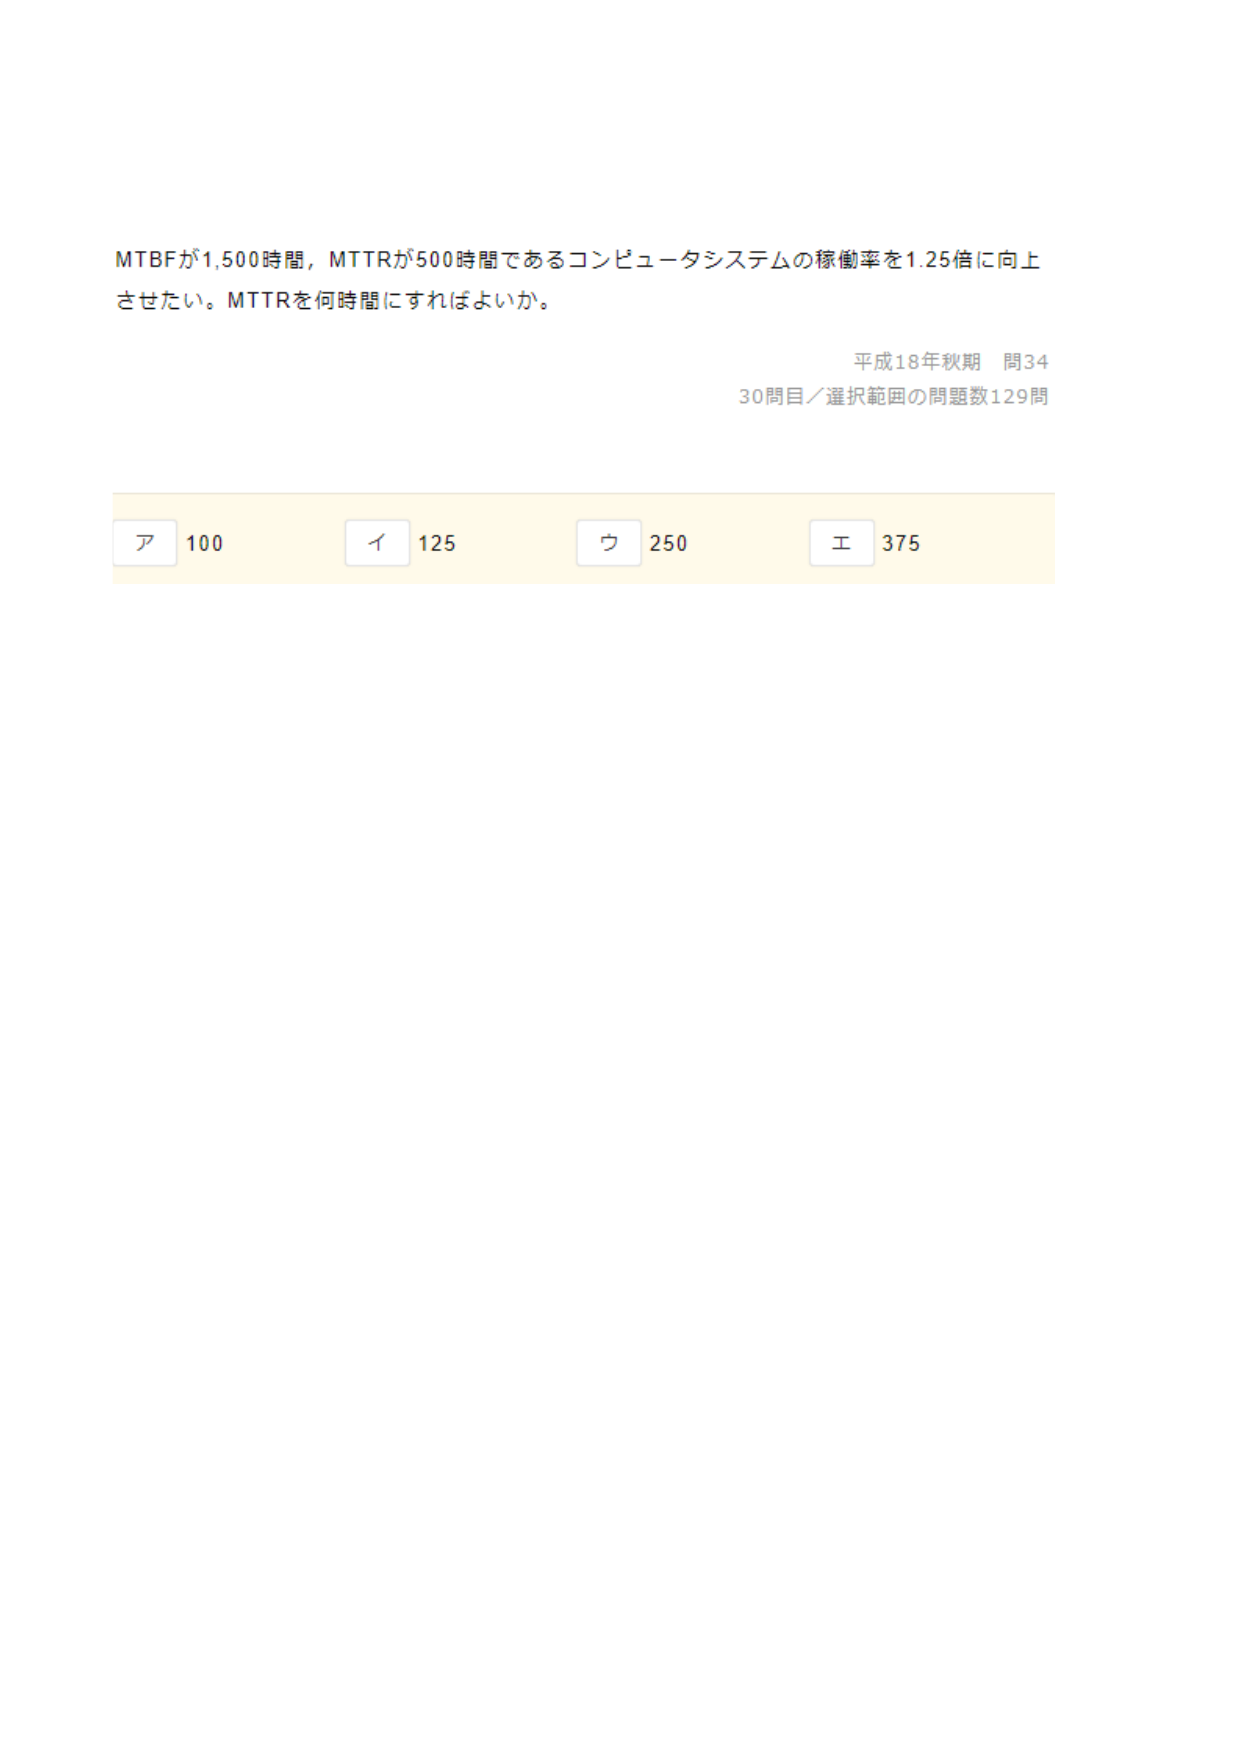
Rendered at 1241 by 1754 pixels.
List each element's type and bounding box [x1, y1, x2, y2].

picture [112, 239, 1055, 584]
